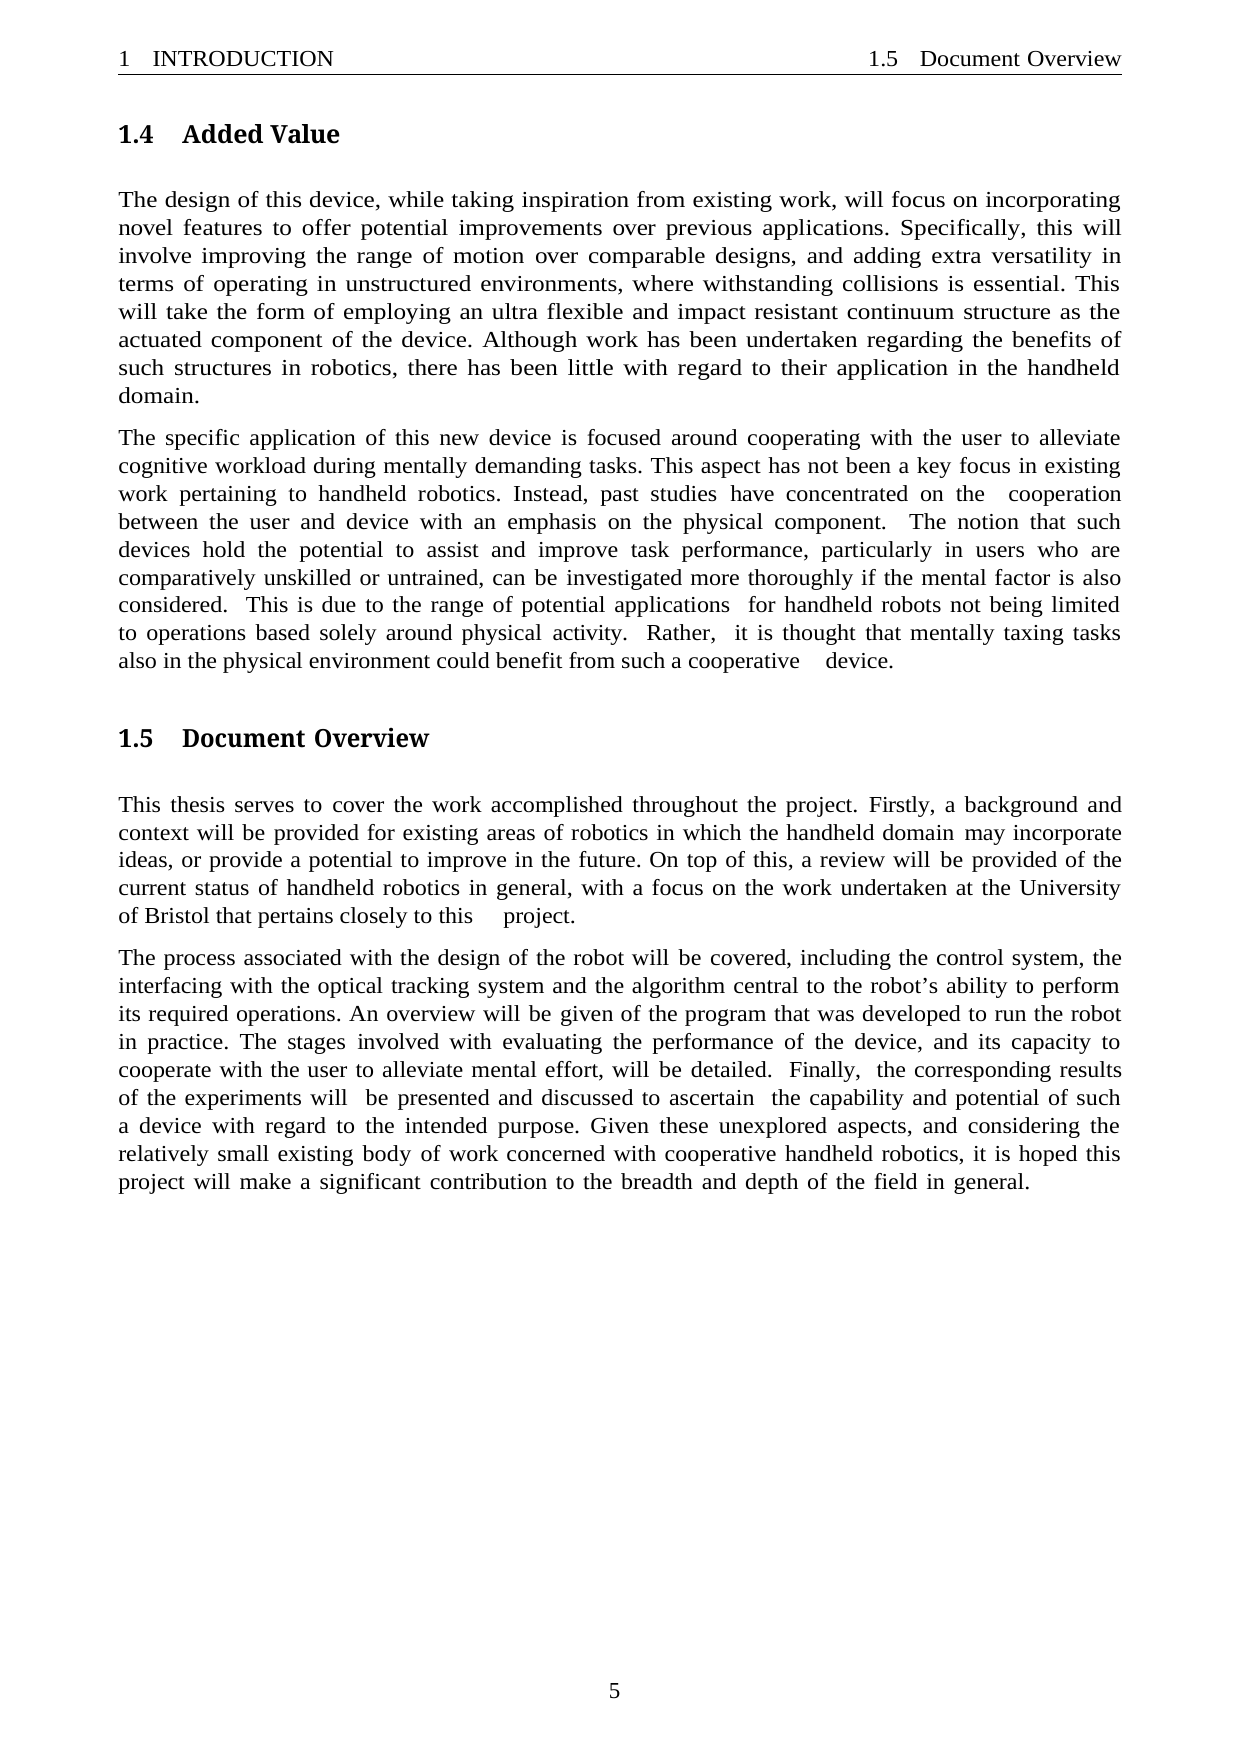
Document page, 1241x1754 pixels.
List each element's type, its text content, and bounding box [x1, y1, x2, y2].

list Document Overview [118, 721, 1134, 754]
text This thesis serves to cover the work accomplished throughout the project. Firstly, a background and context will be provided for existing areas of robotics in which the handheld domain may incorporate ideas, or provide a potential to improve in the future. On top of this, a review will be provided of the current status of handheld robotics in general, with a focus on the work undertaken at the University of Bristol that pertains closely to this project. [118, 791, 1122, 929]
text The specific application of this new device is focused around cooperating with the user to alleviate cognitive workload during mentally demanding tasks. This aspect has not been a key focus in existing work pertaining to handheld robotics. Instead, past studies have concentrated on the cooperation between the user and device with an emphasis on the physical component. The notion that such devices hold the potential to assist and improve task performance, particularly in users who are comparatively unskilled or untrained, can be investigated more thoroughly if the mental factor is also considered. This is due to the range of potential applications for handheld robots not being limited to operations based solely around physical activity. Rather, it is thought that mentally taxing tasks also in the physical environment could benefit from such a cooperative device. [118, 424, 1122, 674]
text The design of this device, while taking inspiration from existing work, will focus on incorporating novel features to offer potential improvements over previous applications. Specifically, this will involve improving the range of motion over comparable designs, and adding extra versatility in terms of operating in unstructured environments, where withstanding collisions is essential. This will take the form of employing an ultra flexible and impact resistant continuum structure as the actuated component of the device. Although work has been undertaken regarding the benefits of such structures in robotics, there has been little with regard to their application in the handheld domain. [118, 186, 1122, 408]
list Added Value [118, 116, 1134, 150]
text The process associated with the design of the robot will be covered, including the control system, the interfacing with the optical tracking system and the algorithm central to the robot’s ability to perform its required operations. An overview will be given of the program that was developed to run the robot in practice. The stages involved with evaluating the performance of the device, and its capacity to cooperate with the user to alleviate mental effort, will be detailed. Finally, the corresponding results of the experiments will be presented and discussed to ascertain the capability and potential of such a device with regard to the intended purpose. Given these unexplored aspects, and considering the relatively small existing body of work concerned with cooperative handheld robotics, it is hoped this project will make a significant contribution to the breadth and depth of the field in general. [118, 944, 1122, 1194]
